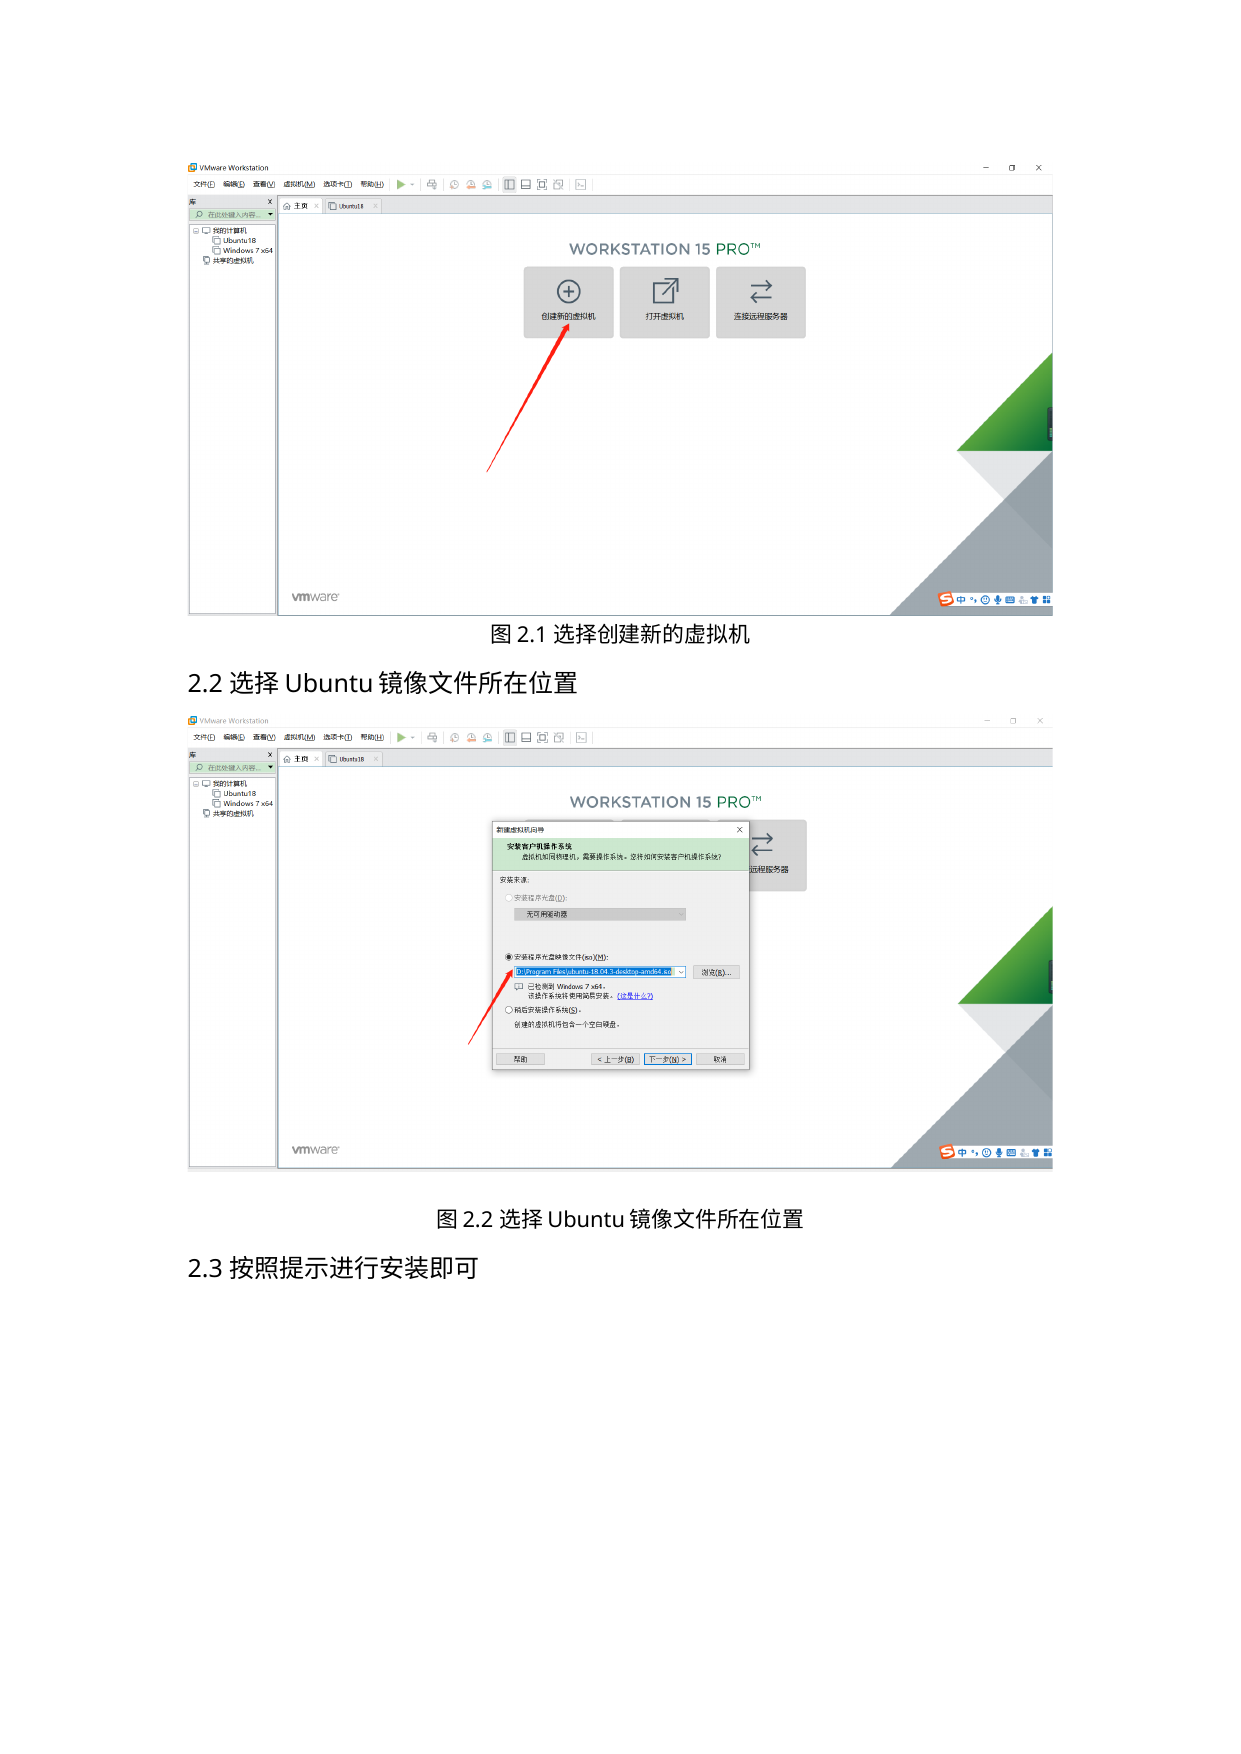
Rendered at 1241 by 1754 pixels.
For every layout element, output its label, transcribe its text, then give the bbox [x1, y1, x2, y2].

picture [187, 714, 1053, 1172]
text 2.3 按照提示进行安装即可 [187, 1234, 1053, 1299]
text 图2.1 选择创建新的虚拟机 [187, 617, 1053, 649]
text 图2.2 选择Ubuntu镜像文件所在位置 [187, 1202, 1053, 1234]
picture [187, 162, 1053, 616]
text 2.2 选择Ubuntu镜像文件所在位置 [187, 649, 1053, 714]
